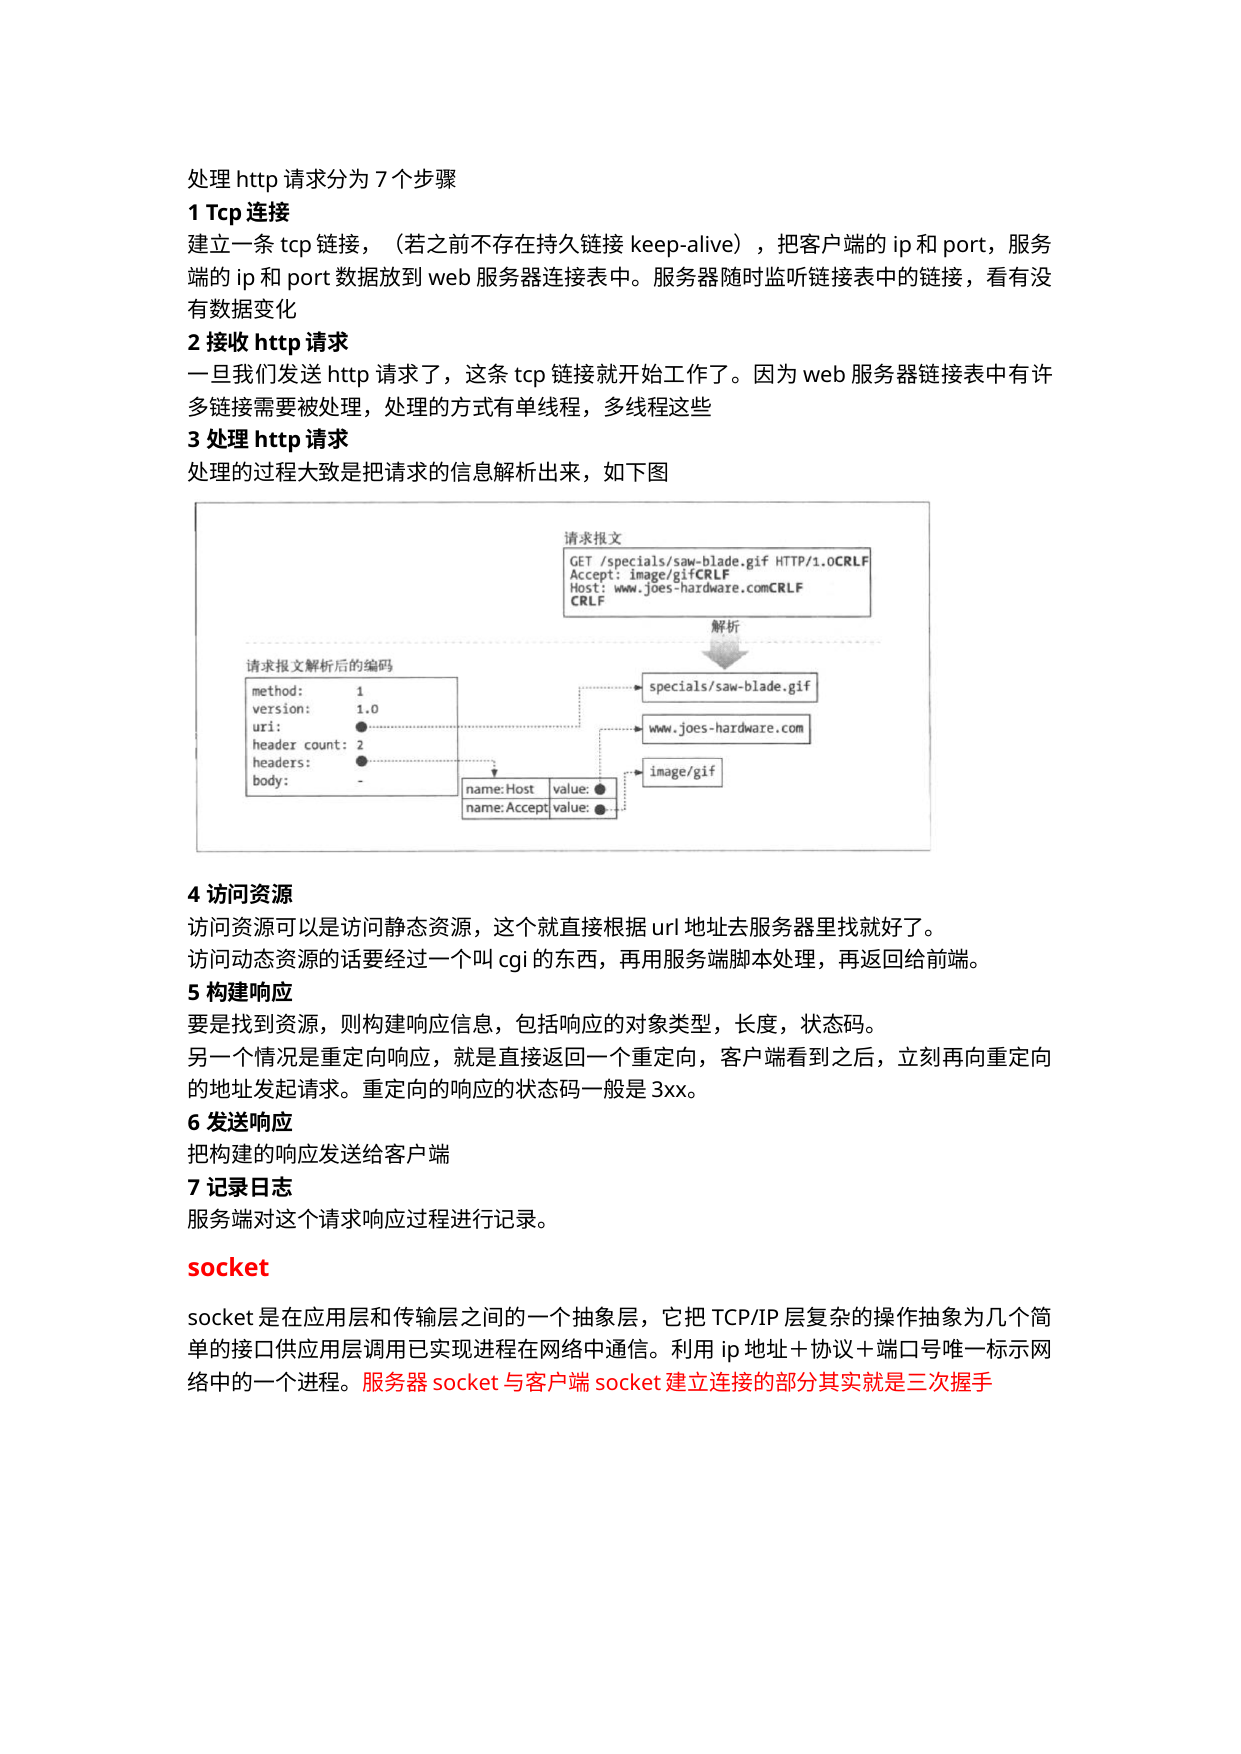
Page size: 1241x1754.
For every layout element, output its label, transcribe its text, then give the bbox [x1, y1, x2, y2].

text 建立一条tcp链接，（若之前不存在持久链接keep-alive），把客户端的ip和port，服务端的ip和port数据放到web服务器连接表中。服务器随时监听链接表中的链接，看有没有数据变化 [187, 227, 1053, 324]
text 处理的过程大致是把请求的信息解析出来，如下图 [187, 454, 1053, 487]
text 处理http请求分为7个步骤 [187, 162, 1053, 194]
text 7 记录日志 [187, 1169, 1053, 1202]
text 2 接收http请求 [187, 324, 1053, 357]
text 访问资源可以是访问静态资源，这个就直接根据url地址去服务器里找就好了。 [187, 909, 1053, 942]
text socket是在应用层和传输层之间的一个抽象层，它把TCP/IP层复杂的操作抽象为几个简单的接口供应用层调用已实现进程在网络中通信。利用ip地址＋协议＋端口号唯一标示网络中的一个进程。服务器socket与客户端socket建立连接的部分其实就是三次握手 [187, 1299, 1053, 1397]
text 一旦我们发送http请求了，这条tcp链接就开始工作了。因为web服务器链接表中有许多链接需要被处理，处理的方式有单线程，多线程这些 [187, 357, 1053, 422]
text 另一个情况是重定向响应，就是直接返回一个重定向，客户端看到之后，立刻再向重定向的地址发起请求。重定向的响应的状态码一般是3xx。 [187, 1039, 1053, 1104]
text 要是找到资源，则构建响应信息，包括响应的对象类型，长度，状态码。 [187, 1007, 1053, 1039]
text 访问动态资源的话要经过一个叫cgi的东西，再用服务端脚本处理，再返回给前端。 [187, 942, 1053, 974]
text 5 构建响应 [187, 974, 1053, 1007]
text 4 访问资源 [187, 877, 1053, 909]
picture [187, 487, 953, 858]
text 服务端对这个请求响应过程进行记录。 [187, 1202, 1053, 1234]
text socket [187, 1234, 1053, 1299]
text 1 Tcp连接 [187, 194, 1053, 227]
text 把构建的响应发送给客户端 [187, 1137, 1053, 1169]
text 6 发送响应 [187, 1104, 1053, 1137]
text 3 处理http请求 [187, 422, 1053, 454]
